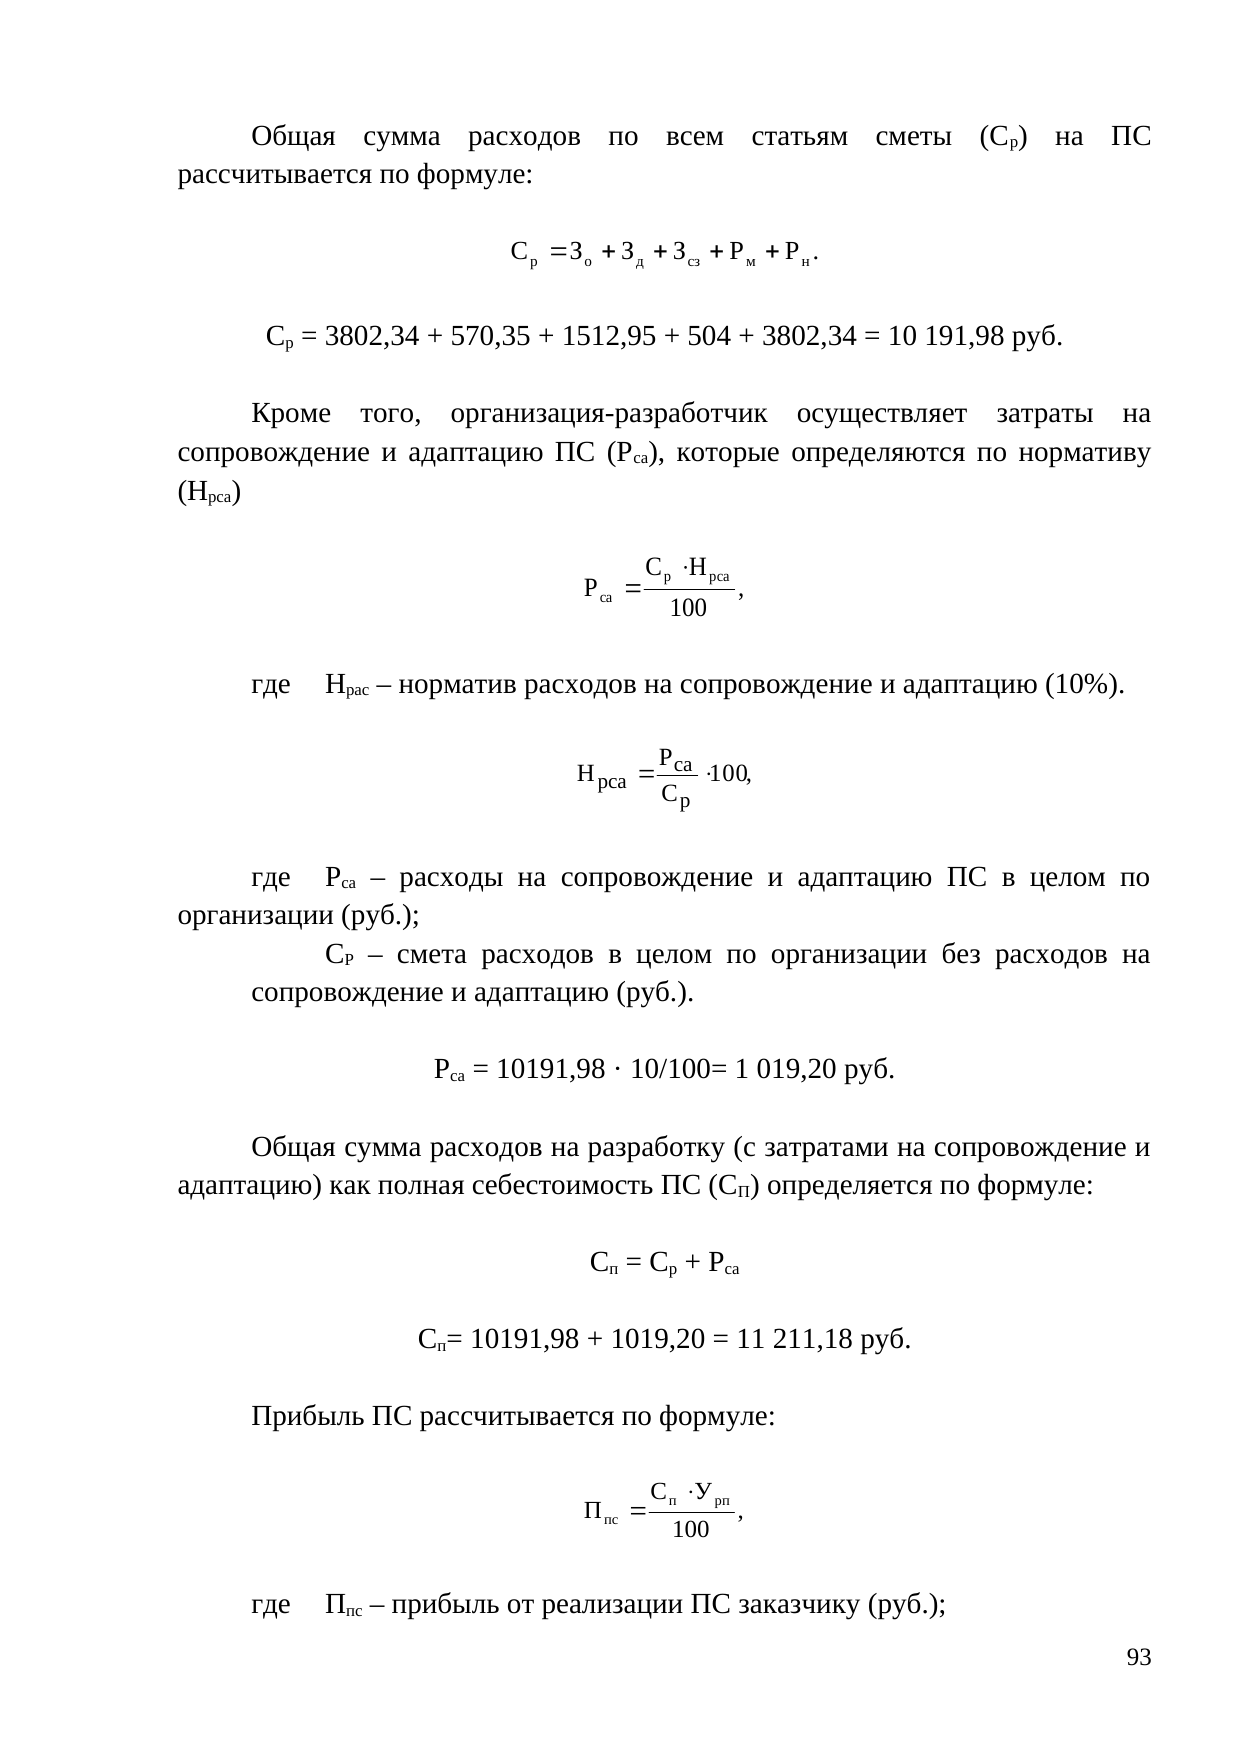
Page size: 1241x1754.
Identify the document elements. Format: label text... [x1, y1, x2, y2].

text Общая сумма расходов по всем статьям сметы (Ср) на ПС рассчитывается по формуле: [177, 118, 1152, 190]
text Прибыль ПС рассчитывается по формуле: [177, 1398, 1152, 1432]
text Ср = 3802,34 + 570,35 + 1512,95 + 504 + 3802,34 = 10 191,98 руб. [177, 318, 1152, 352]
text Сп= 10191,98 + 1019,20 = 11 211,18 руб. [177, 1321, 1152, 1355]
text где Ппс – прибыль от реализации ПС заказчику (руб.); [177, 1587, 1152, 1620]
text Кроме того, организация-разработчик осуществляет затраты на сопровождение и адаптацию ПС (Рса), которые определяются по нормативу (Нрса) [177, 396, 1152, 506]
text где Рса – расходы на сопровождение и адаптацию ПС в целом по организации (руб.); [177, 859, 1152, 931]
text Рса = 10191,98 · 10/100= 1 019,20 руб. [177, 1052, 1152, 1085]
text Общая сумма расходов на разработку (с затратами на сопровождение и адаптацию) как полная себестоимость ПС (СП) определяется по формуле: [177, 1129, 1152, 1201]
text СР – смета расходов в целом по организации без расходов на сопровождение и адаптацию (руб.). [251, 936, 1152, 1008]
text Сп = Ср + Рса [177, 1244, 1152, 1278]
text где Нрас – норматив расходов на сопровождение и адаптацию (10%). [177, 666, 1152, 699]
